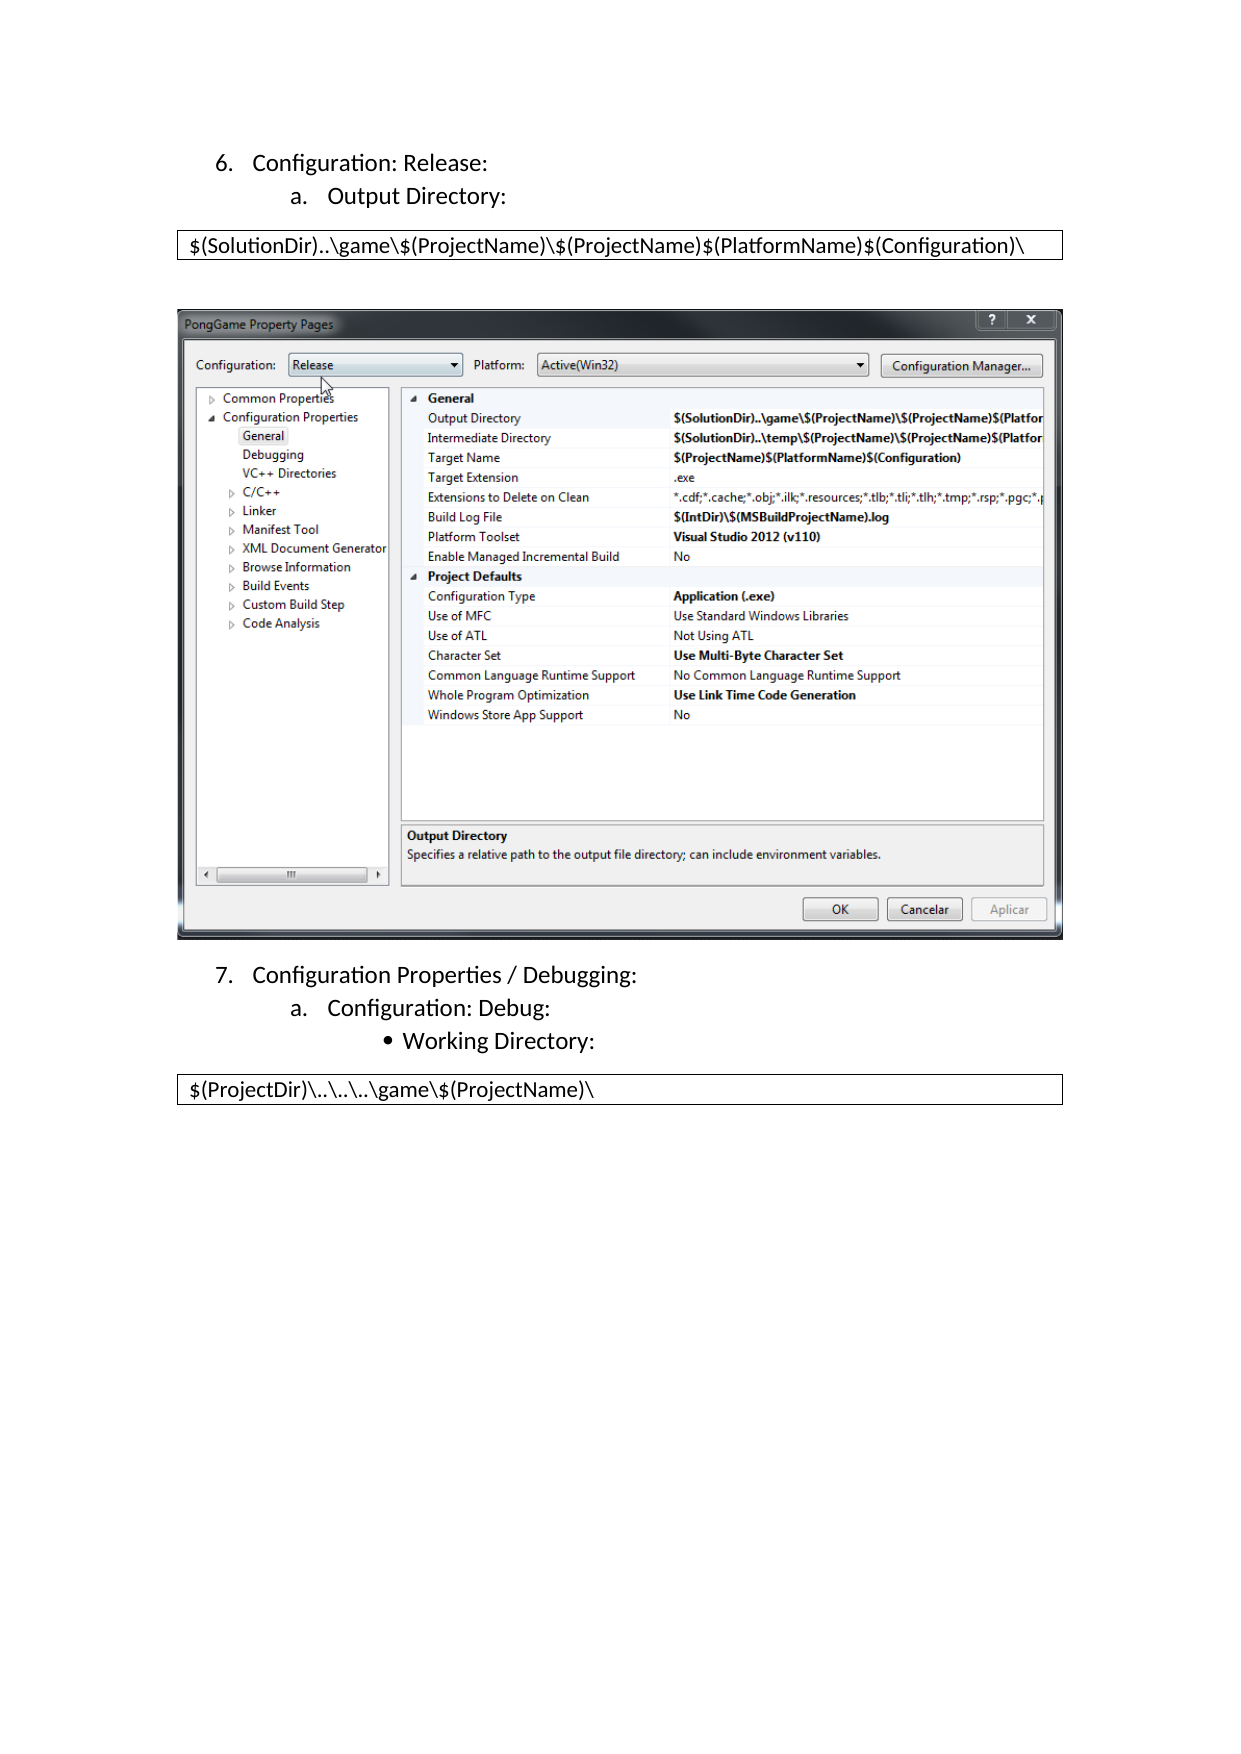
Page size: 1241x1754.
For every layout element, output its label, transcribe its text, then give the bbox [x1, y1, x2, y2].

list Configuration: Debug: [290, 992, 1063, 1022]
picture [177, 309, 1063, 940]
list Working Directory: [383, 1025, 1063, 1055]
list Configuration: Release: [215, 148, 1063, 178]
list Output Directory: [290, 181, 1063, 211]
table_header $(ProjectDir)\..\..\..\game\$(ProjectName)\ [178, 1075, 1062, 1103]
table_header $(SolutionDir)..\game\$(ProjectName)\$(ProjectName)$(PlatformName)$(Configuration)\ [178, 231, 1062, 259]
list Configuration Properties / Debugging: [215, 959, 1063, 989]
